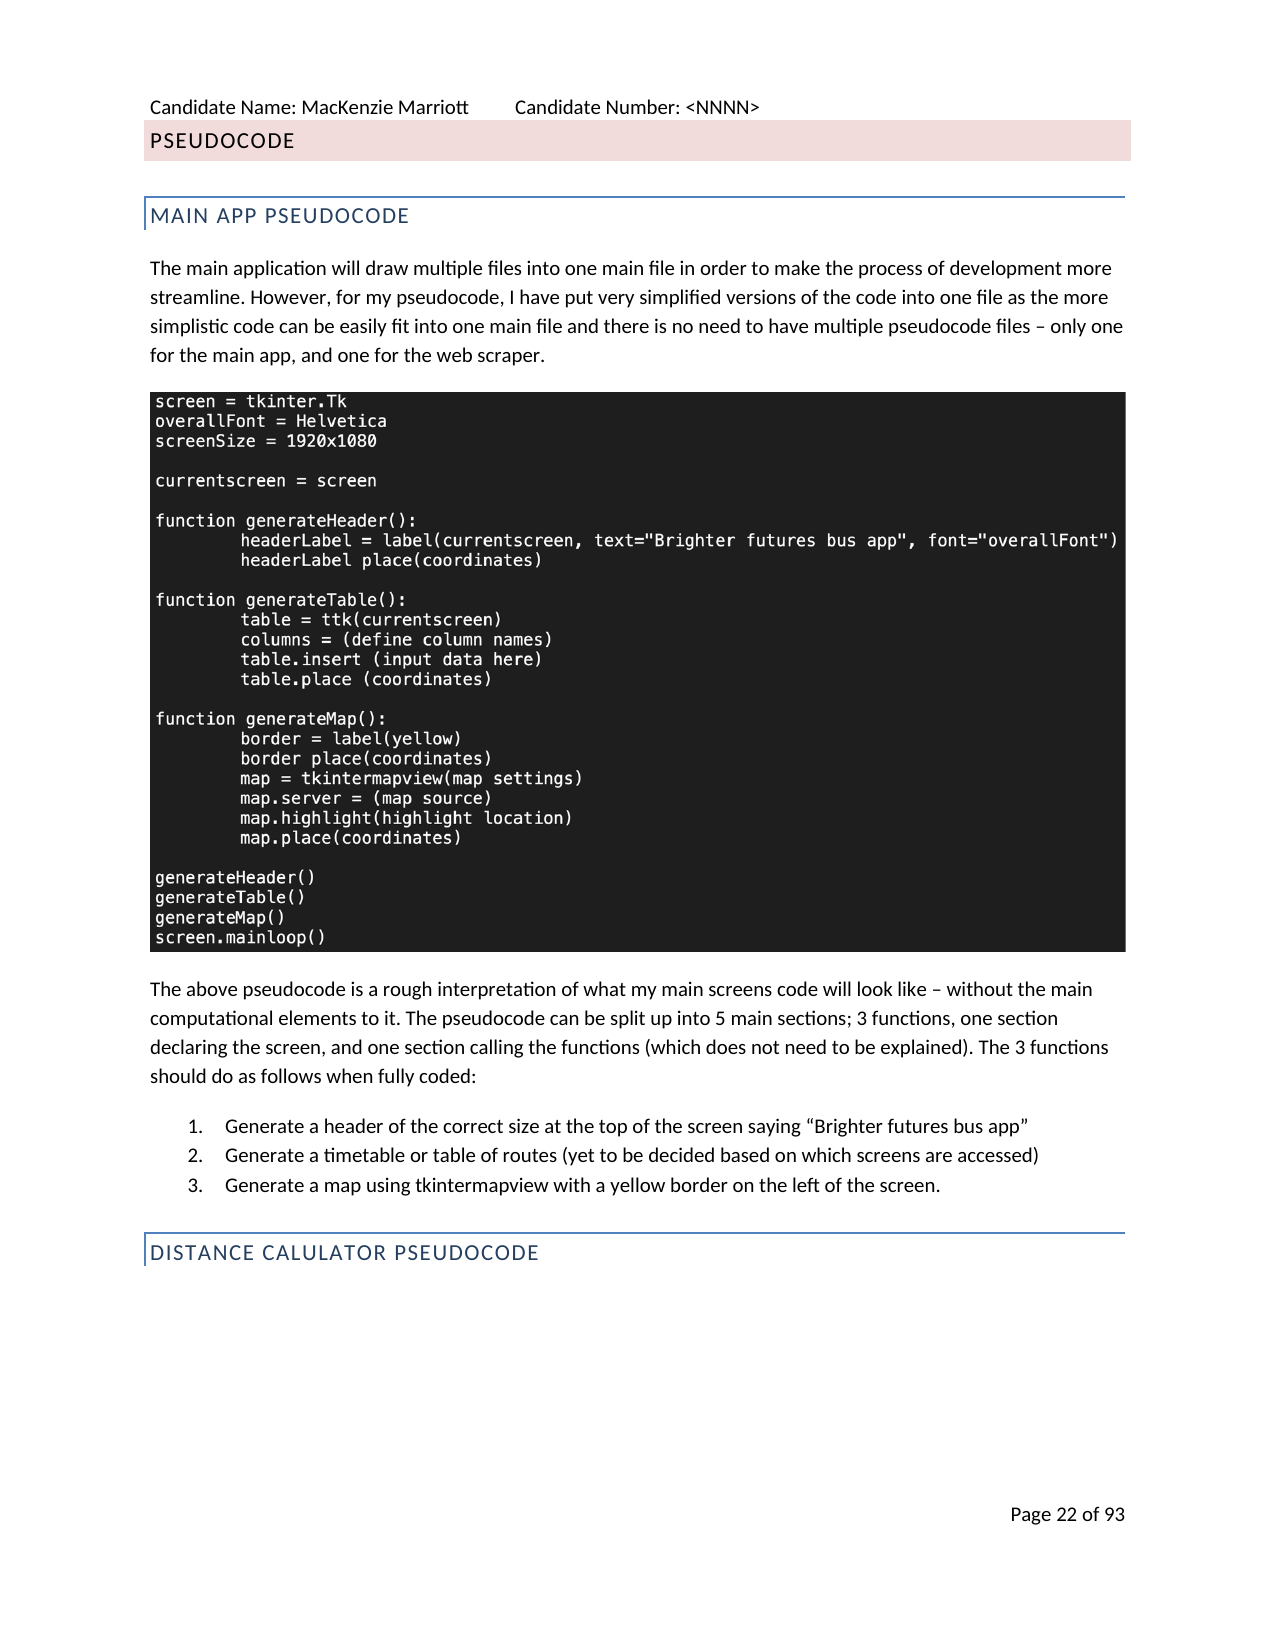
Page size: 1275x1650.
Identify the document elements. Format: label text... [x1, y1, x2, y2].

subtitle Main app pseudocode [146, 198, 1125, 230]
list Generate a header of the correct size at the top of the screen saying “Brighter futures bus app” [187, 1113, 1125, 1139]
subtitle Pseudocode [150, 126, 1125, 154]
subtitle Distance calulator pseudocode [146, 1234, 1125, 1266]
text The above pseudocode is a rough interpretation of what my main screens code will look like – without the main computational elements to it. The pseudocode can be split up into 5 main sections; 3 functions, one section declaring the screen, and one section calling the functions (which does not need to be explained). The 3 functions should do as follows when fully coded: [150, 976, 1125, 1089]
list Generate a map using tkintermapview with a yellow border on the left of the screen. [187, 1172, 1125, 1197]
picture [150, 392, 1126, 952]
text The main application will draw multiple files into one main file in order to make the process of development more streamline. However, for my pseudocode, I have put very simplified versions of the code into one file as the more simplistic code can be easily fit into one main file and there is no need to have multiple pseudocode files – only one for the main app, and one for the web scraper. [150, 255, 1125, 368]
list Generate a timetable or table of routes (yet to be decided based on which screens are accessed) [187, 1143, 1125, 1168]
